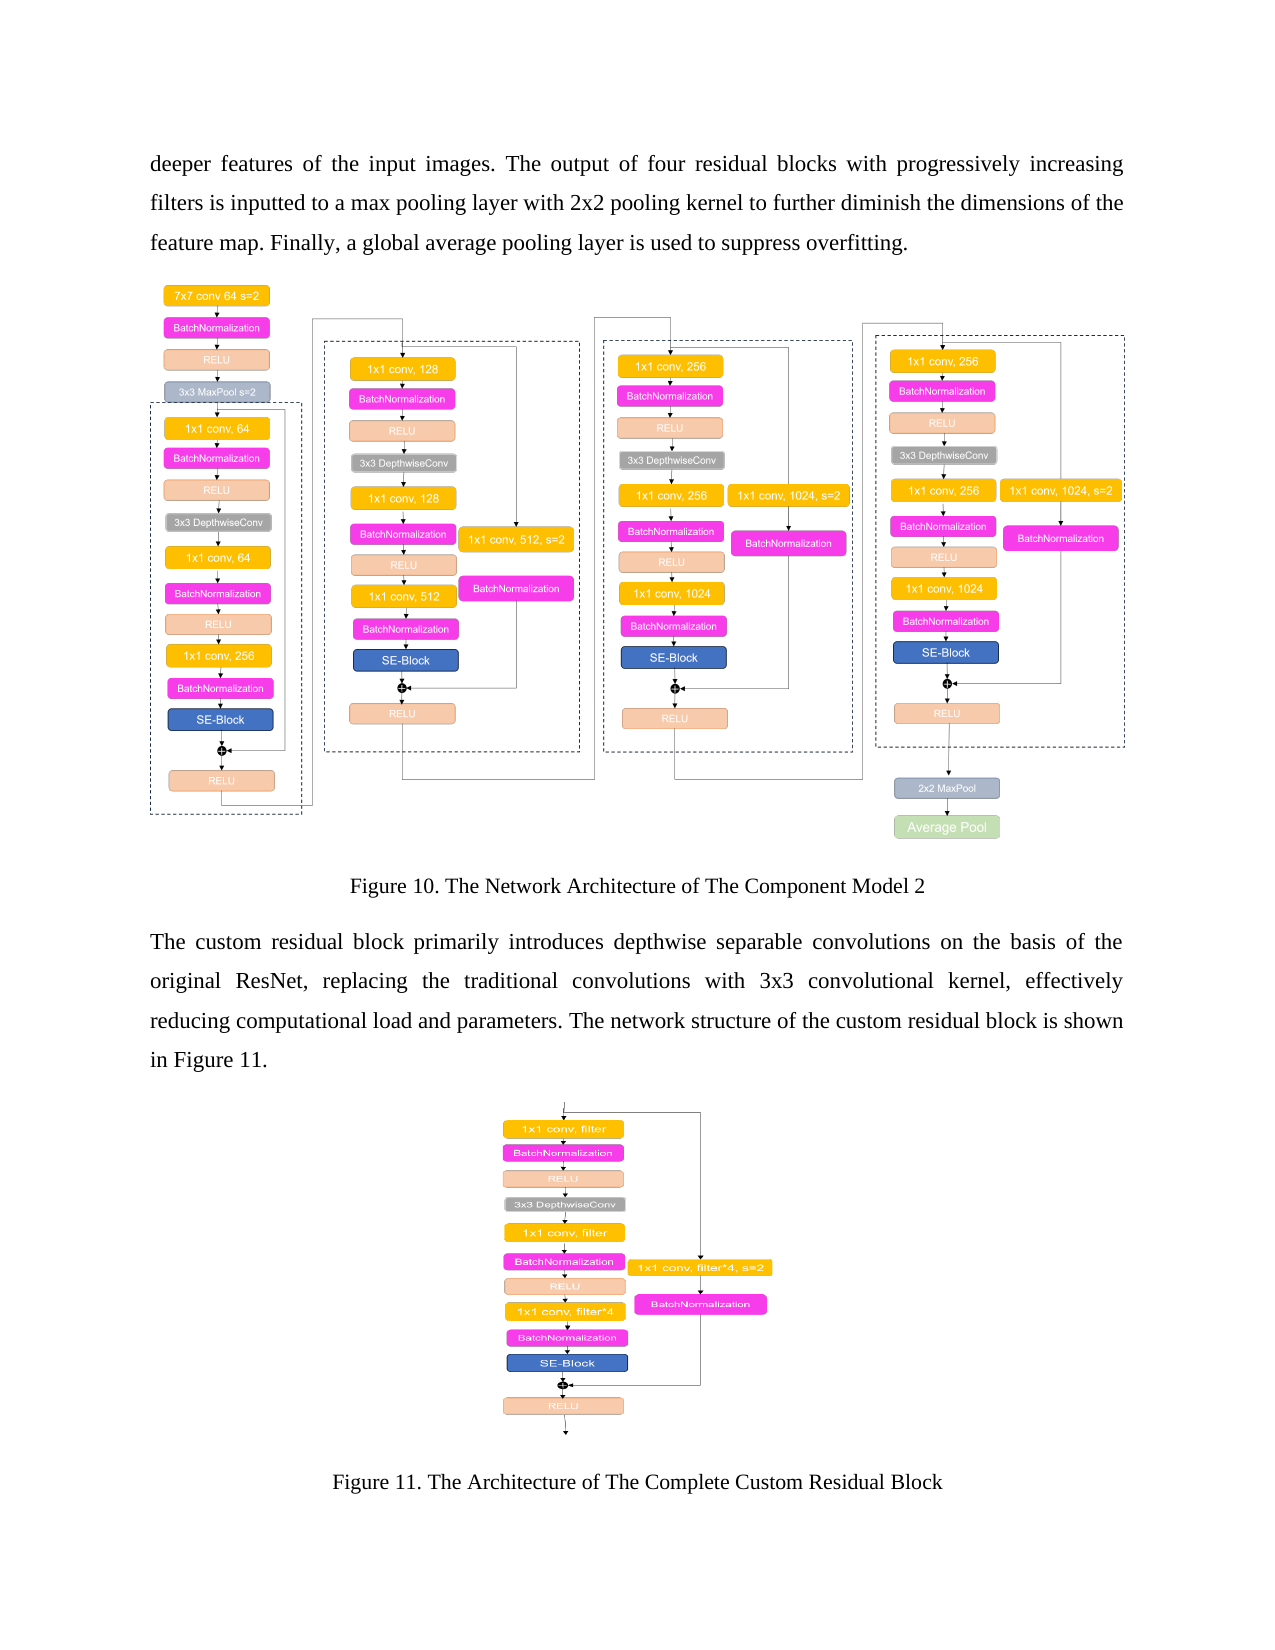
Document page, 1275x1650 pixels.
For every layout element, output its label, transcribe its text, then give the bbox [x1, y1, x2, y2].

text Figure 11. The Architecture of The Complete Custom Residual Block [150, 1469, 1125, 1494]
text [150, 150, 1125, 255]
picture [150, 285, 1125, 843]
picture [502, 1102, 773, 1439]
text The custom residual block primarily introduces depthwise separable convolutions on the basis of the original ResNet, replacing the traditional convolutions with 3x3 convolutional kernel, effectively reducing computational load and parameters. The network structure of the custom residual block is shown in Figure 11. [150, 928, 1125, 1073]
text Figure 10. The Network Architecture of The Component Model 2 [150, 873, 1125, 898]
